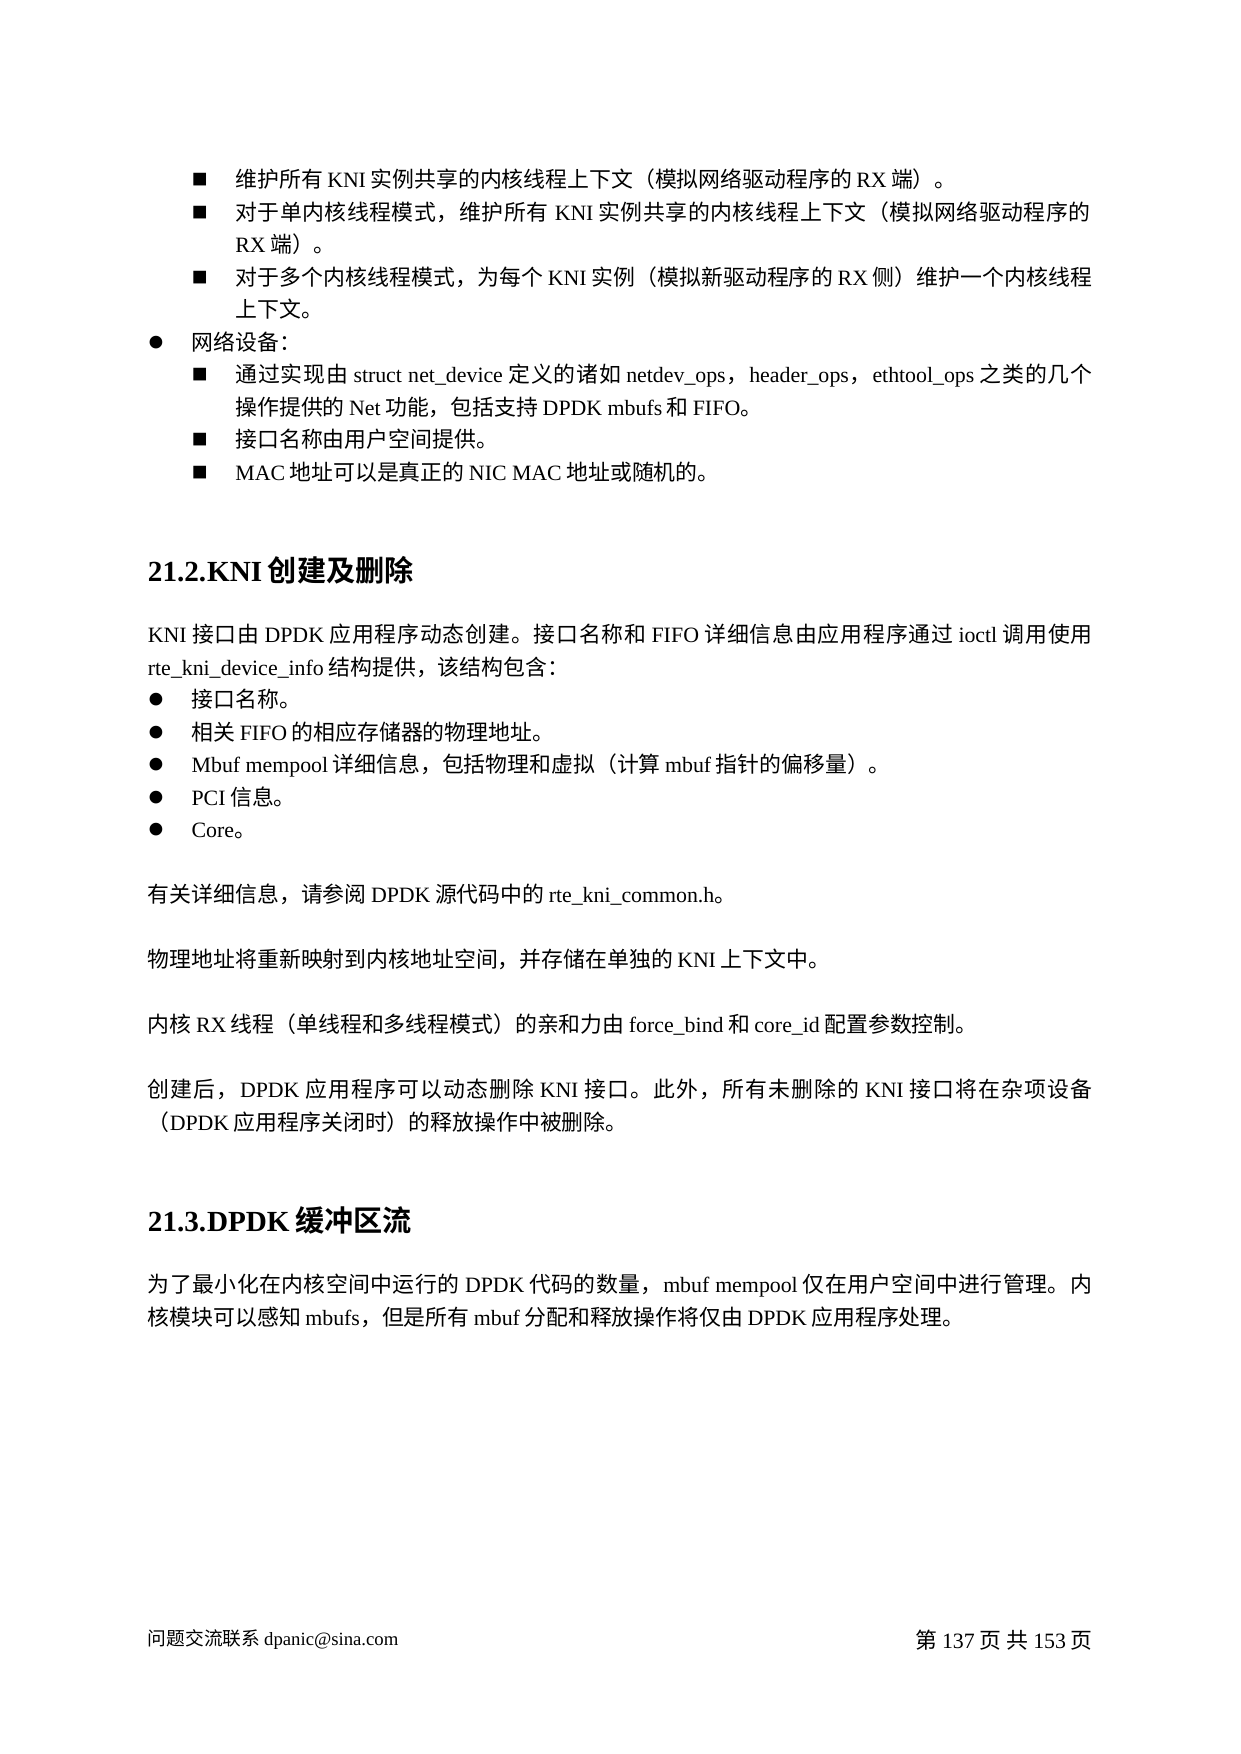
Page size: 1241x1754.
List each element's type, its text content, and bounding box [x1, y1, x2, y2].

text 物理地址将重新映射到内核地址空间，并存储在单独的KNI上下文中。 [148, 942, 1092, 974]
list 对于单内核线程模式，维护所有KNI实例共享的内核线程上下文（模拟网络驱动程序的RX端）。 [191, 194, 1092, 259]
list 接口名称。 [148, 682, 1092, 714]
subtitle DPDK缓冲区流 [148, 1186, 1092, 1251]
subtitle KNI创建及删除 [148, 536, 1092, 601]
text 内核RX线程（单线程和多线程模式）的亲和力由force_bind和core_id配置参数控制。 [148, 1007, 1092, 1039]
list 接口名称由用户空间提供。 [191, 422, 1092, 454]
list PCI信息。 [148, 779, 1092, 812]
list 通过实现由struct net_device定义的诸如netdev_ops，header_ops，ethtool_ops之类的几个操作提供的Net功能，包括支持DPDK mbufs和FIFO。 [191, 357, 1092, 422]
list 对于多个内核线程模式，为每个KNI实例（模拟新驱动程序的RX侧）维护一个内核线程上下文。 [191, 259, 1092, 324]
list 网络设备： [148, 324, 1092, 357]
text 创建后，DPDK应用程序可以动态删除KNI接口。此外，所有未删除的KNI接口将在杂项设备（DPDK应用程序关闭时）的释放操作中被删除。 [148, 1072, 1092, 1137]
list MAC地址可以是真正的NIC MAC地址或随机的。 [191, 454, 1092, 487]
list Core。 [148, 812, 1092, 844]
list 相关FIFO的相应存储器的物理地址。 [148, 714, 1092, 747]
list Mbuf mempool详细信息，包括物理和虚拟（计算mbuf指针的偏移量）。 [148, 747, 1092, 779]
text KNI接口由DPDK应用程序动态创建。接口名称和FIFO详细信息由应用程序通过ioctl调用使用rte_kni_device_info结构提供，该结构包含： [148, 617, 1092, 682]
text 有关详细信息，请参阅DPDK源代码中的rte_kni_common.h。 [148, 877, 1092, 909]
text 为了最小化在内核空间中运行的DPDK代码的数量，mbuf mempool仅在用户空间中进行管理。内核模块可以感知mbufs，但是所有mbuf分配和释放操作将仅由DPDK应用程序处理。 [148, 1267, 1092, 1332]
list 维护所有KNI实例共享的内核线程上下文（模拟网络驱动程序的RX端）。 [191, 162, 1092, 194]
